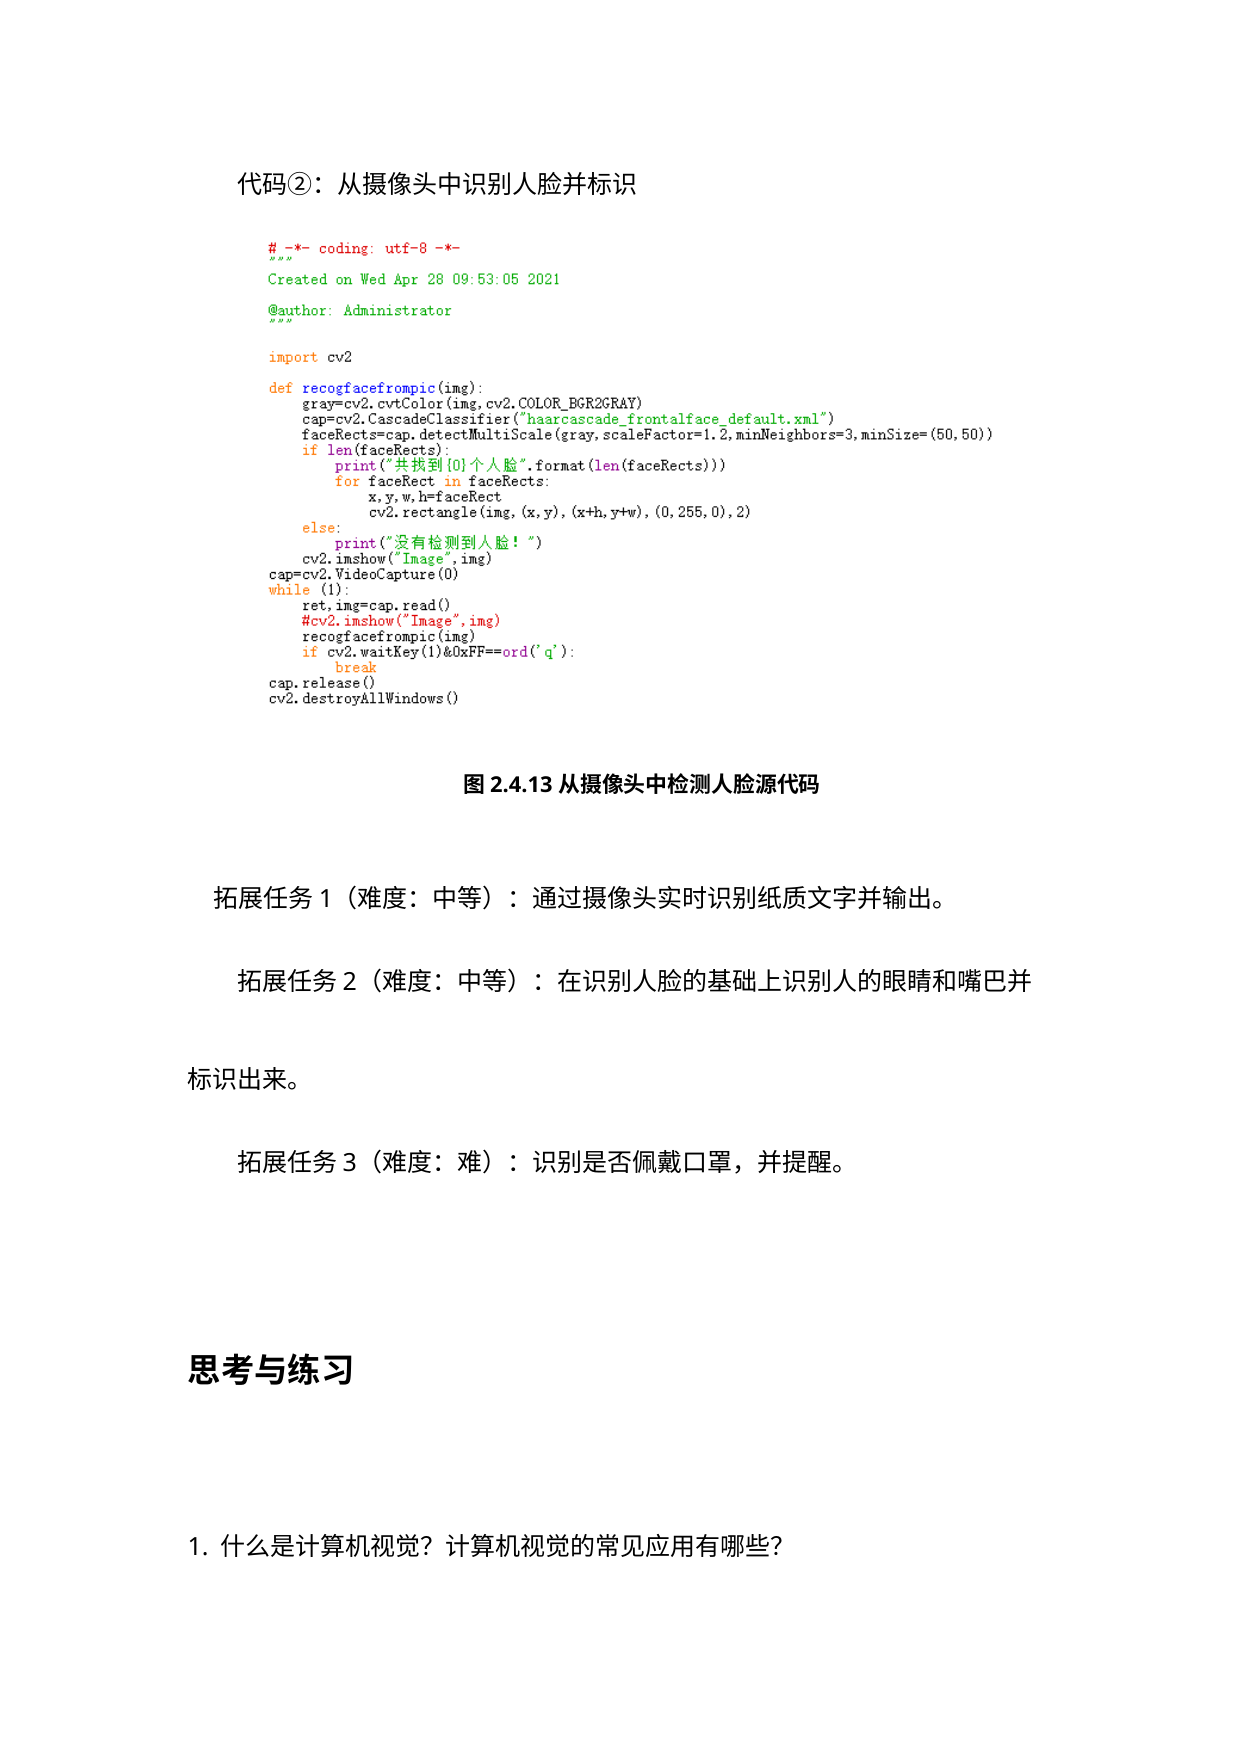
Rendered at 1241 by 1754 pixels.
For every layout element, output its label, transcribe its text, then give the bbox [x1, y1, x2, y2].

list 什么是计算机视觉？计算机视觉的常见应用有哪些？ [187, 1512, 1053, 1577]
list 图2.4.13 从摄像头中检测人脸源代码 [187, 766, 1053, 799]
subtitle 思考与练习 [187, 1335, 1053, 1400]
list 拓展任务2（难度：中等）：在识别人脸的基础上识别人的眼睛和嘴巴并标识出来。 [187, 947, 1053, 1110]
list 代码②：从摄像头中识别人脸并标识 [187, 150, 1053, 215]
picture [264, 233, 1020, 732]
list 拓展任务1（难度：中等）：通过摄像头实时识别纸质文字并输出。 [187, 864, 1053, 929]
list 拓展任务3（难度：难）：识别是否佩戴口罩，并提醒。 [187, 1128, 1053, 1193]
